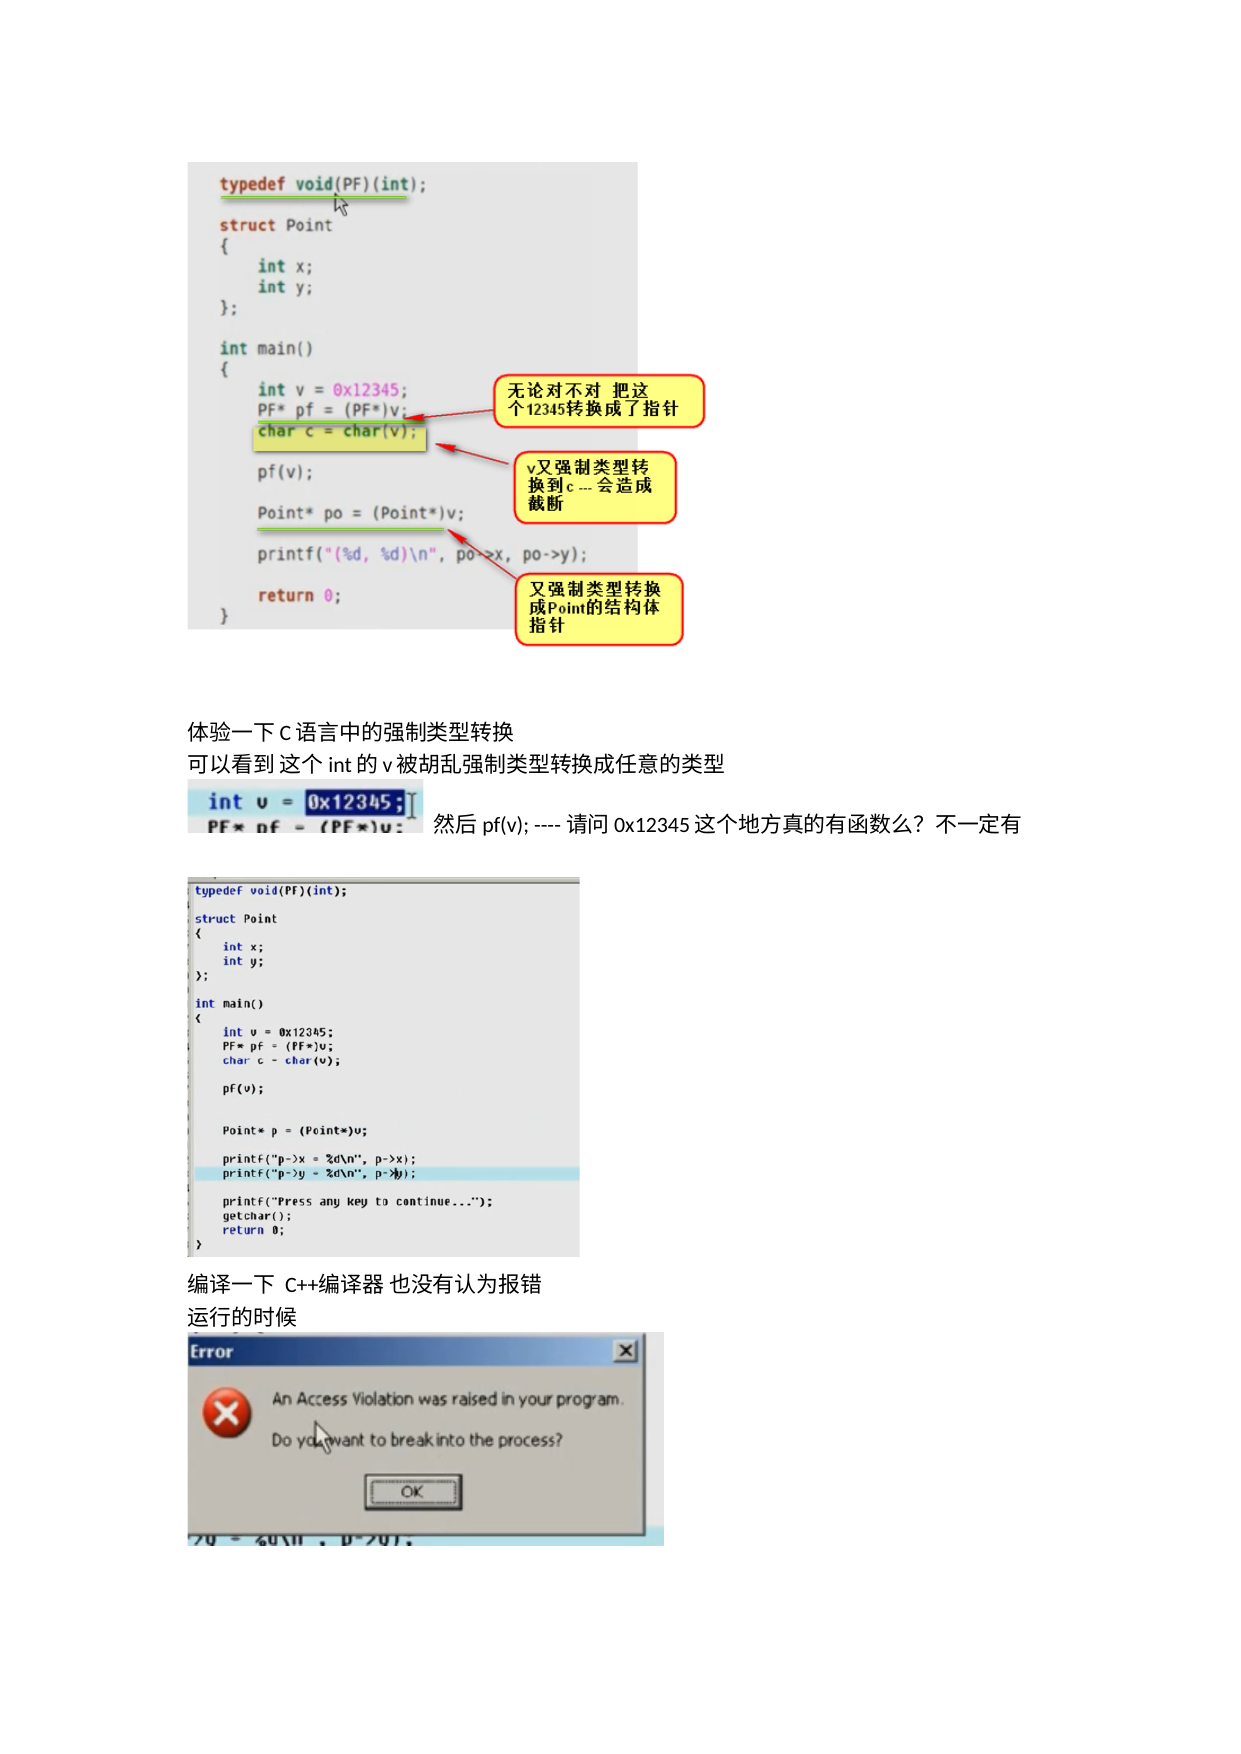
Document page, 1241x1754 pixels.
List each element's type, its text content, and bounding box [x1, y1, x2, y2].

text 可以看到 这个int的v被胡乱强制类型转换成任意的类型 [187, 747, 1053, 779]
text 编译一下 C++编译器 也没有认为报错 [187, 1267, 1053, 1299]
picture [187, 779, 424, 833]
text 然后 pf(v); ---- 请问0x12345这个地方真的有函数么？不一定有 [187, 779, 1053, 844]
picture [187, 162, 737, 687]
text 体验一下C语言中的强制类型转换 [187, 714, 1053, 747]
picture [187, 1332, 664, 1546]
text 运行的时候 [187, 1299, 1053, 1332]
picture [187, 877, 580, 1257]
